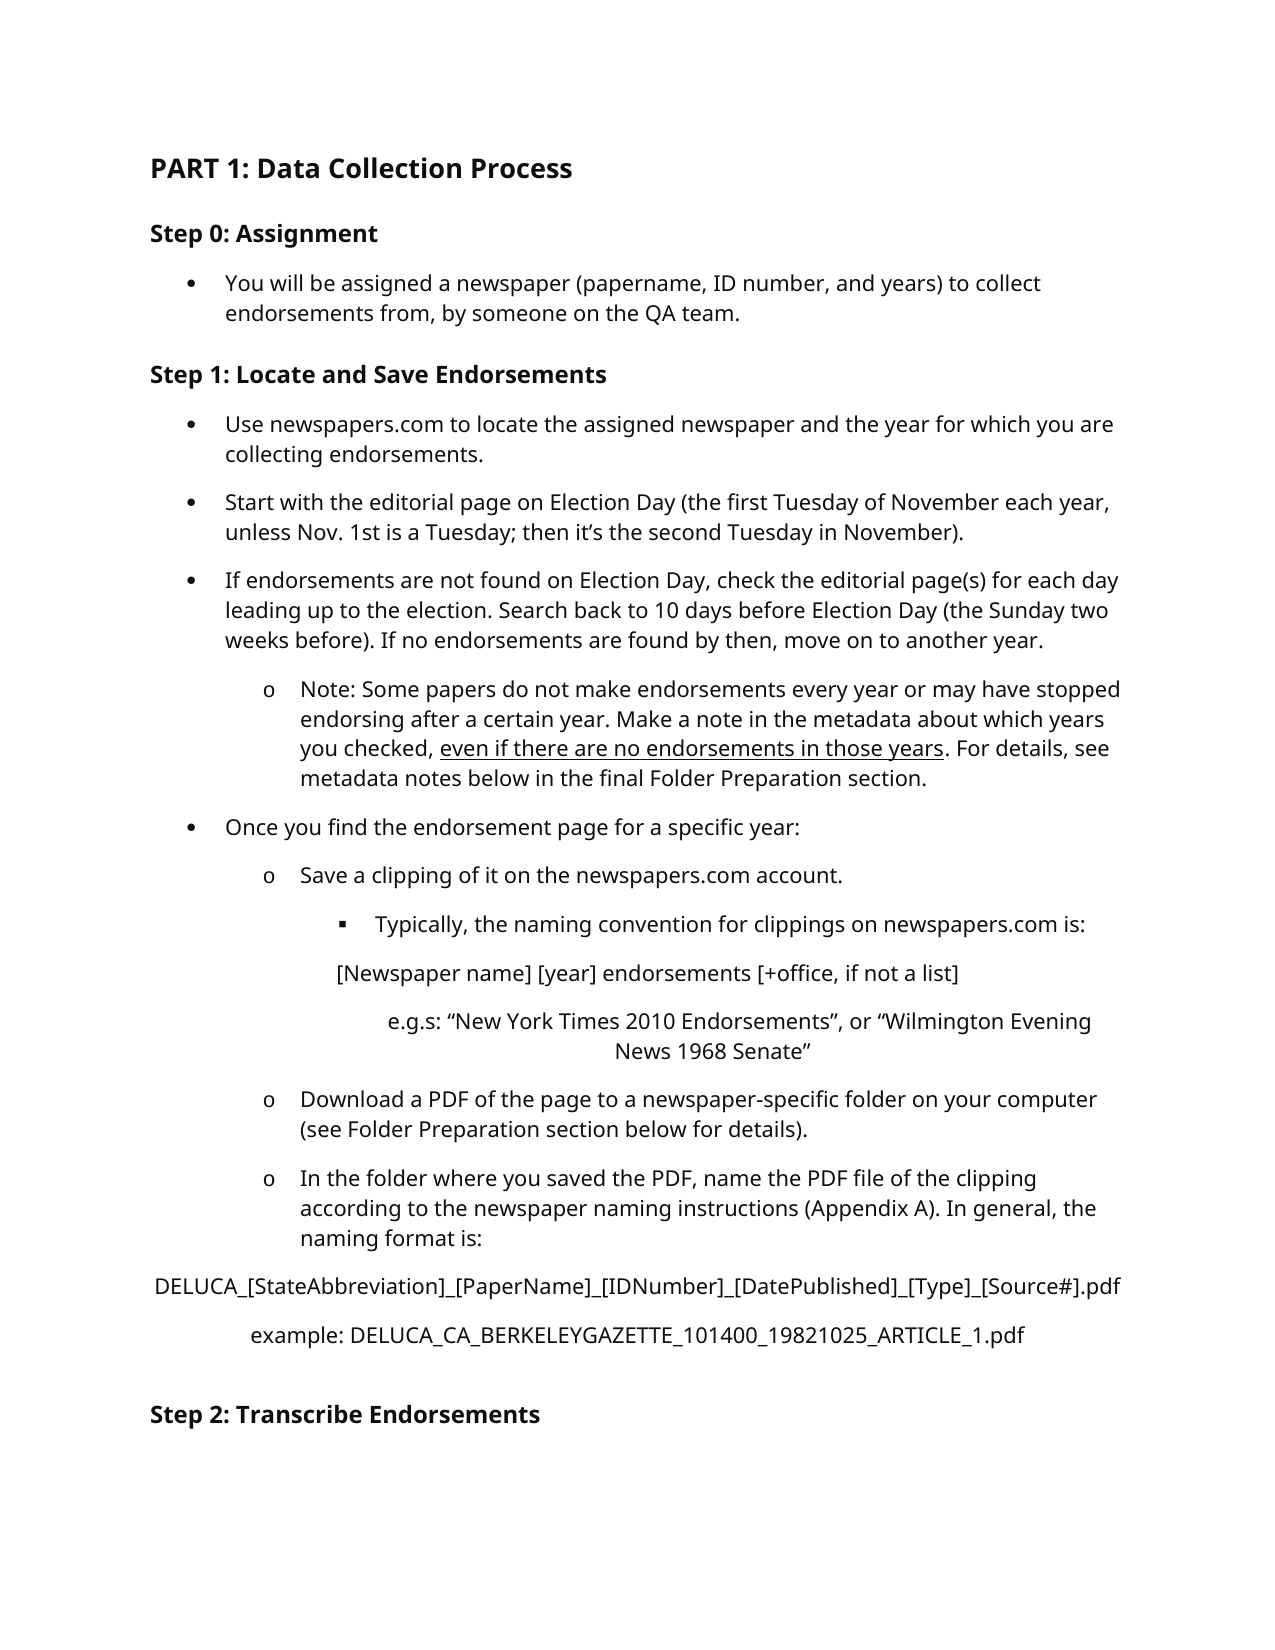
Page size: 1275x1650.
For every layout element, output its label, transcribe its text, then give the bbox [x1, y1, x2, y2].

list Use newspapers.com to locate the assigned newspaper and the year for which you are collecting endorsements. [187, 409, 1125, 468]
list Download a PDF of the page to a newspaper-specific folder on your computer (see Folder Preparation section below for details). [262, 1084, 1125, 1144]
text PART 1: Data Collection Process [150, 150, 1125, 187]
list Start with the editorial page on Election Day (the first Tuesday of November each year, unless Nov. 1st is a Tuesday; then it’s the second Tuesday in November). [187, 487, 1125, 547]
list You will be assigned a newspaper (papername, ID number, and years) to collect endorsements from, by someone on the QA team. [187, 268, 1125, 328]
text Step 2: Transcribe Endorsements [150, 1398, 1125, 1431]
list Note: Some papers do not make endorsements every year or may have stopped endorsing after a certain year. Make a note in the metadata about which years you checked, even if there are no endorsements in those years. For details, see metadata notes below in the final Folder Preparation section. [262, 673, 1125, 793]
text Step 1: Locate and Save Endorsements [150, 357, 1125, 390]
text Step 0: Assignment [150, 217, 1125, 249]
list Once you find the endorsement page for a specific year: [187, 812, 1125, 841]
list Save a clipping of it on the newspapers.com account. [262, 860, 1125, 890]
text e.g.s: “New York Times 2010 Endorsements”, or “Wilmington Evening News 1968 Senate” [300, 1006, 1125, 1066]
list Typically, the naming convention for clippings on newspapers.com is: [337, 909, 1125, 939]
list In the folder where you saved the PDF, name the PDF file of the clipping according to the newspaper naming instructions (Appendix A). In general, the naming format is: [262, 1163, 1125, 1252]
text [Newspaper name] [year] endorsements [+office, if not a list] [170, 957, 1125, 987]
text DELUCA_[StateAbbreviation]_[PaperName]_[IDNumber]_[DatePublished]_[Type]_[Source#].pdf [150, 1271, 1125, 1301]
text example: DELUCA_CA_BERKELEYGAZETTE_101400_19821025_ARTICLE_1.pdf [150, 1320, 1125, 1349]
list If endorsements are not found on Election Day, check the editorial page(s) for each day leading up to the election. Search back to 10 days before Election Day (the Sunday two weeks before). If no endorsements are found by then, move on to another year. [187, 565, 1125, 655]
